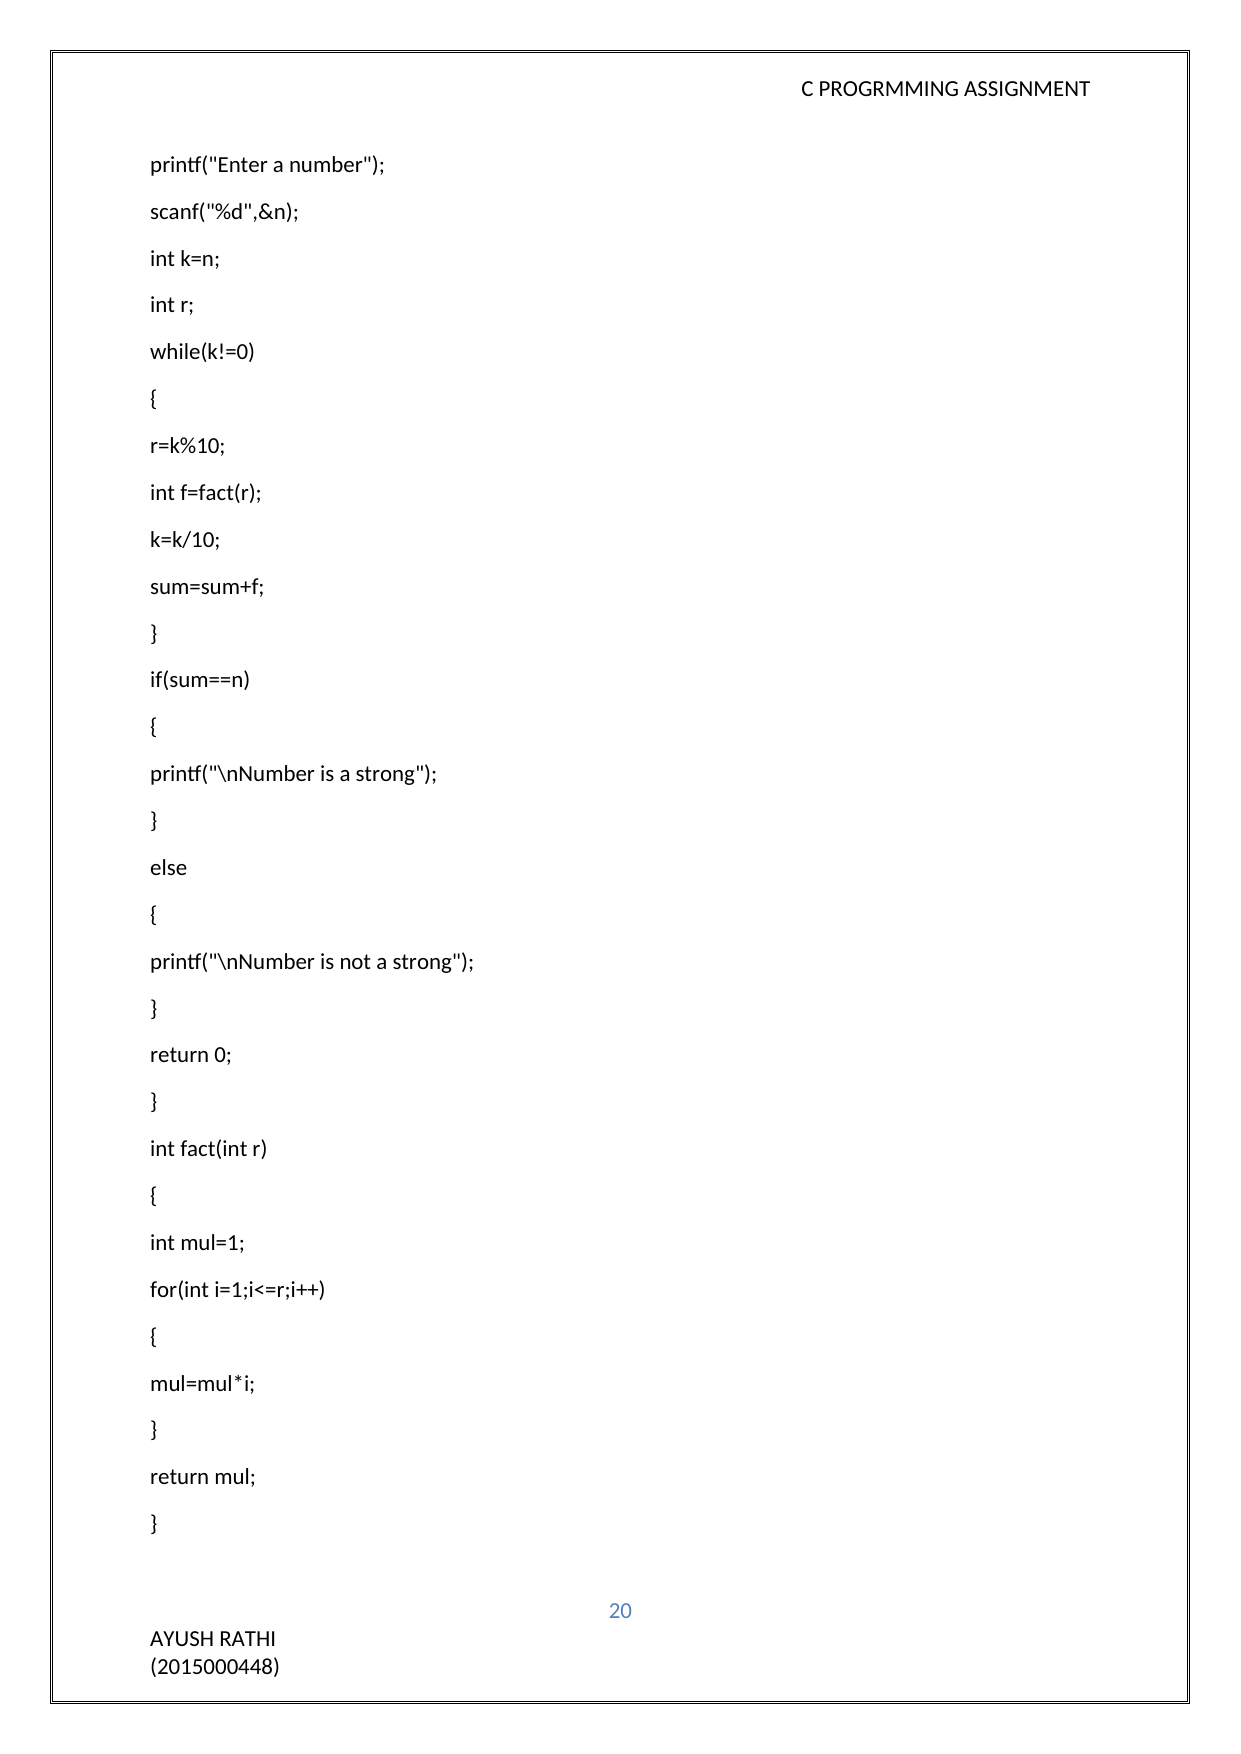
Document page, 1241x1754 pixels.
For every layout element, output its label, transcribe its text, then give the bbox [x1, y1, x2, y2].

text printf("Enter a number"); [150, 150, 1090, 178]
text for(int i=1;i<=r;i++) [150, 1275, 1090, 1303]
text { [150, 384, 1090, 412]
text k=k/10; [150, 525, 1090, 553]
text int f=fact(r); [150, 478, 1090, 506]
text sum=sum+f; [150, 572, 1090, 600]
text int fact(int r) [150, 1134, 1090, 1162]
text r=k%10; [150, 431, 1090, 459]
text } [150, 619, 1090, 647]
text } [150, 994, 1090, 1022]
text int mul=1; [150, 1228, 1090, 1256]
text else [150, 853, 1090, 881]
text return 0; [150, 1041, 1090, 1069]
text printf("\nNumber is a strong"); [150, 759, 1090, 787]
text } [150, 1509, 1090, 1537]
text { [150, 900, 1090, 928]
text { [150, 712, 1090, 741]
text if(sum==n) [150, 666, 1090, 694]
text } [150, 806, 1090, 834]
text int r; [150, 291, 1090, 319]
text printf("\nNumber is not a strong"); [150, 947, 1090, 975]
text { [150, 1322, 1090, 1350]
text while(k!=0) [150, 337, 1090, 366]
text } [150, 1416, 1090, 1444]
text int k=n; [150, 244, 1090, 272]
text scanf("%d",&n); [150, 197, 1090, 225]
text return mul; [150, 1462, 1090, 1491]
text mul=mul*i; [150, 1369, 1090, 1397]
text } [150, 1087, 1090, 1116]
text { [150, 1181, 1090, 1209]
